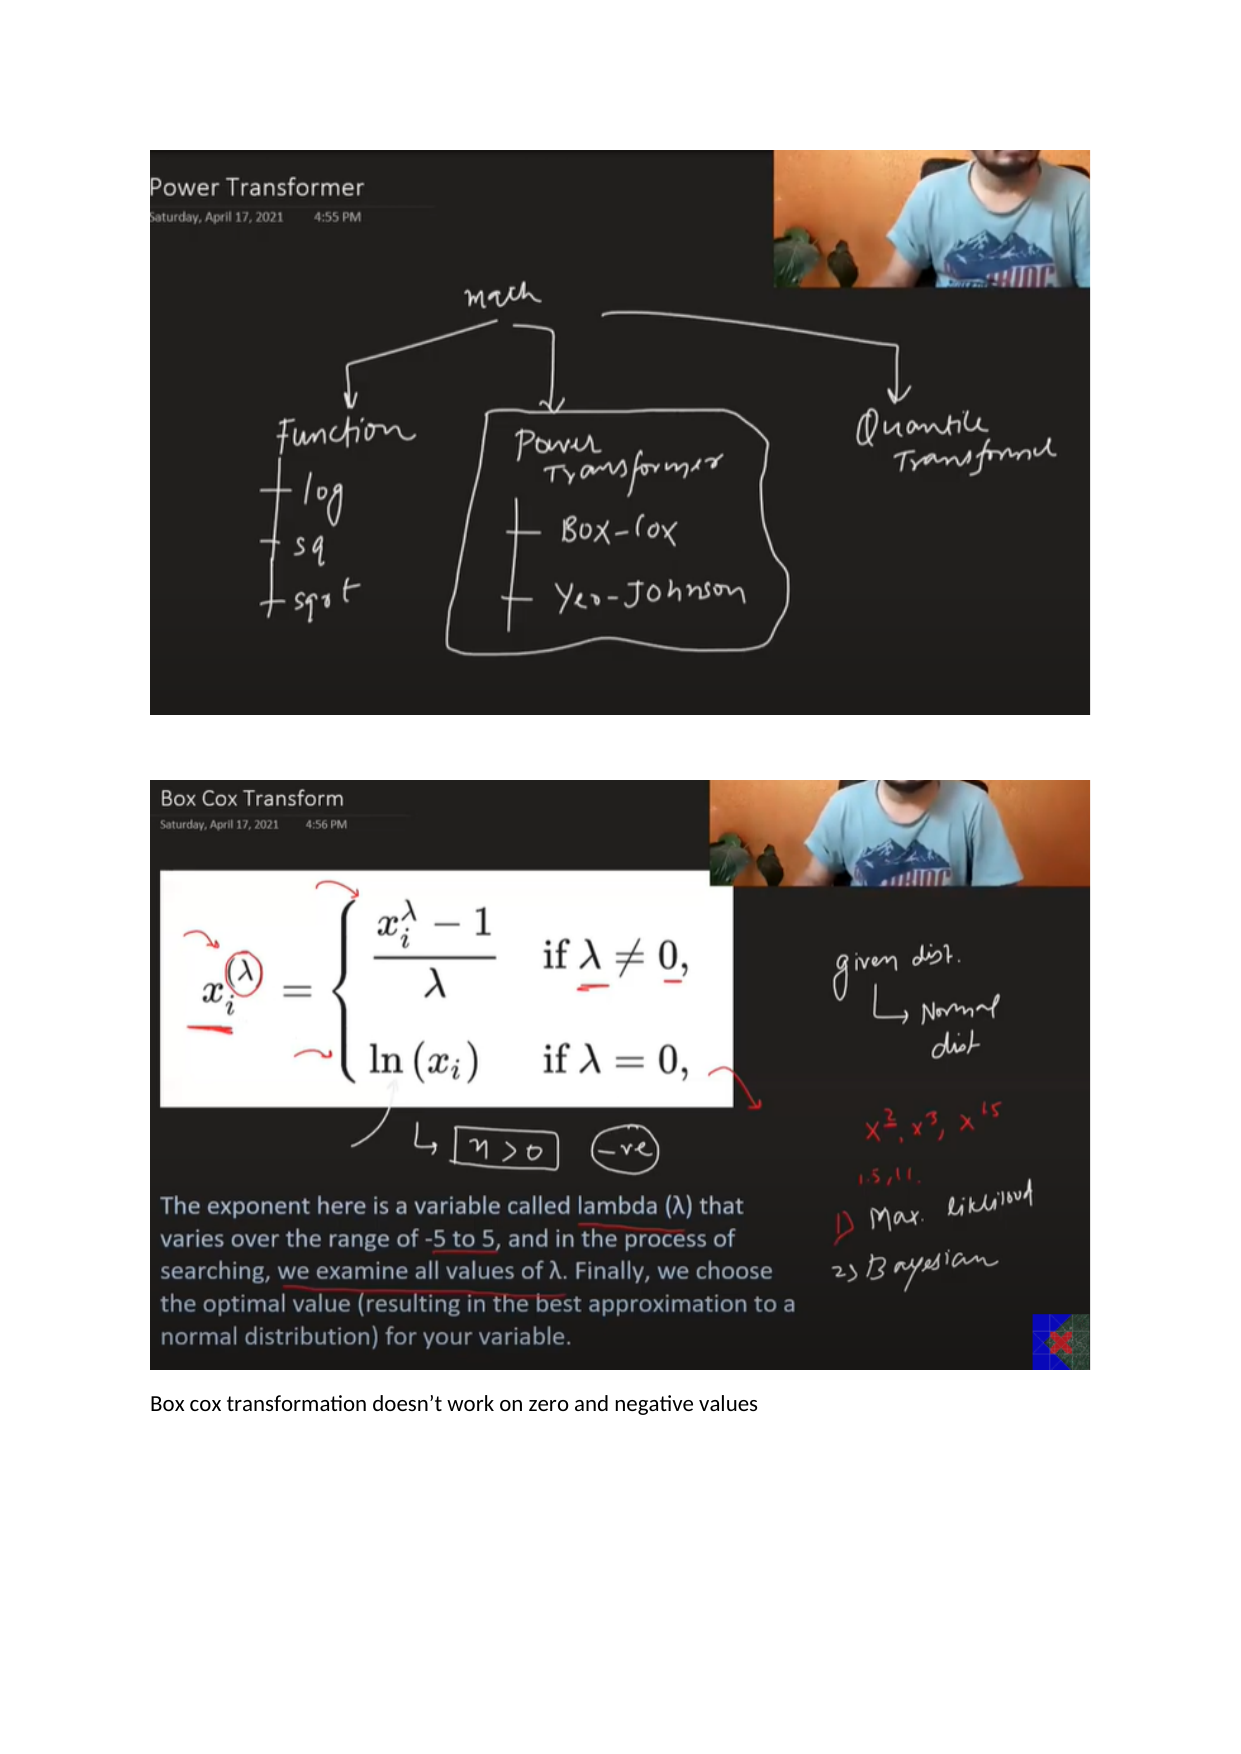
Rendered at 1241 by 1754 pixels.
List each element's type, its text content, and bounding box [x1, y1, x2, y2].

picture [150, 150, 1091, 715]
text Box cox transformation doesn’t work on zero and negative values [150, 1389, 1090, 1417]
picture [150, 780, 1091, 1370]
